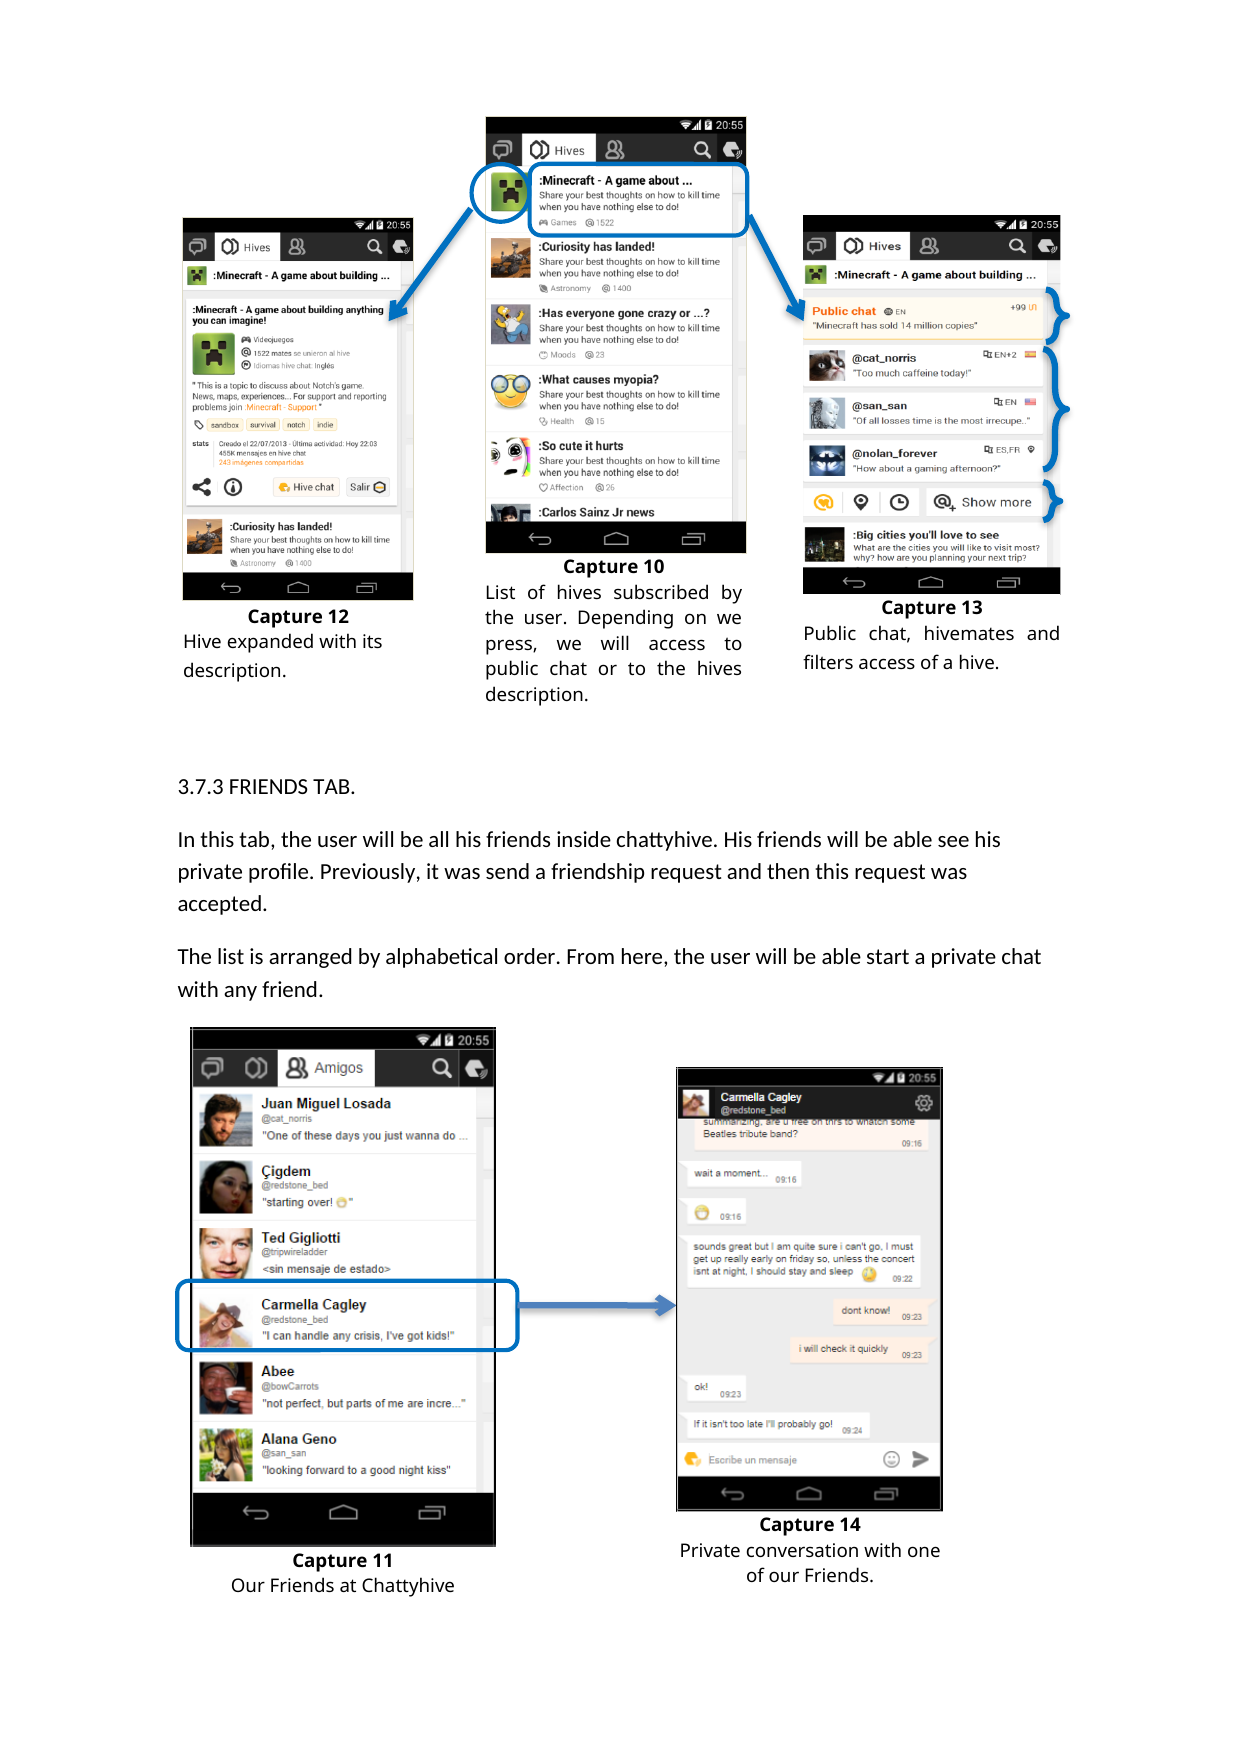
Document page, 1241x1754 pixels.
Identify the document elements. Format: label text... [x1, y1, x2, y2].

picture [190, 1027, 496, 1278]
picture [190, 1283, 496, 1348]
text 3.7.3 FRIENDS TAB. [177, 772, 1063, 800]
picture [803, 215, 1061, 594]
picture [1047, 326, 1061, 398]
picture [486, 211, 746, 553]
picture [486, 167, 527, 219]
text In this tab, the user will be all his friends inside chattyhive. His friends will be able see his private profile. Previously, it was send a friendship request and then this request was accepted. [177, 825, 1063, 917]
picture [676, 1067, 943, 1511]
picture [190, 1353, 496, 1547]
picture [532, 166, 745, 233]
picture [486, 117, 746, 175]
text The list is arranged by alphabetical order. From here, the user will be able start a private chat with any friend. [177, 942, 1063, 1003]
picture [183, 218, 413, 600]
